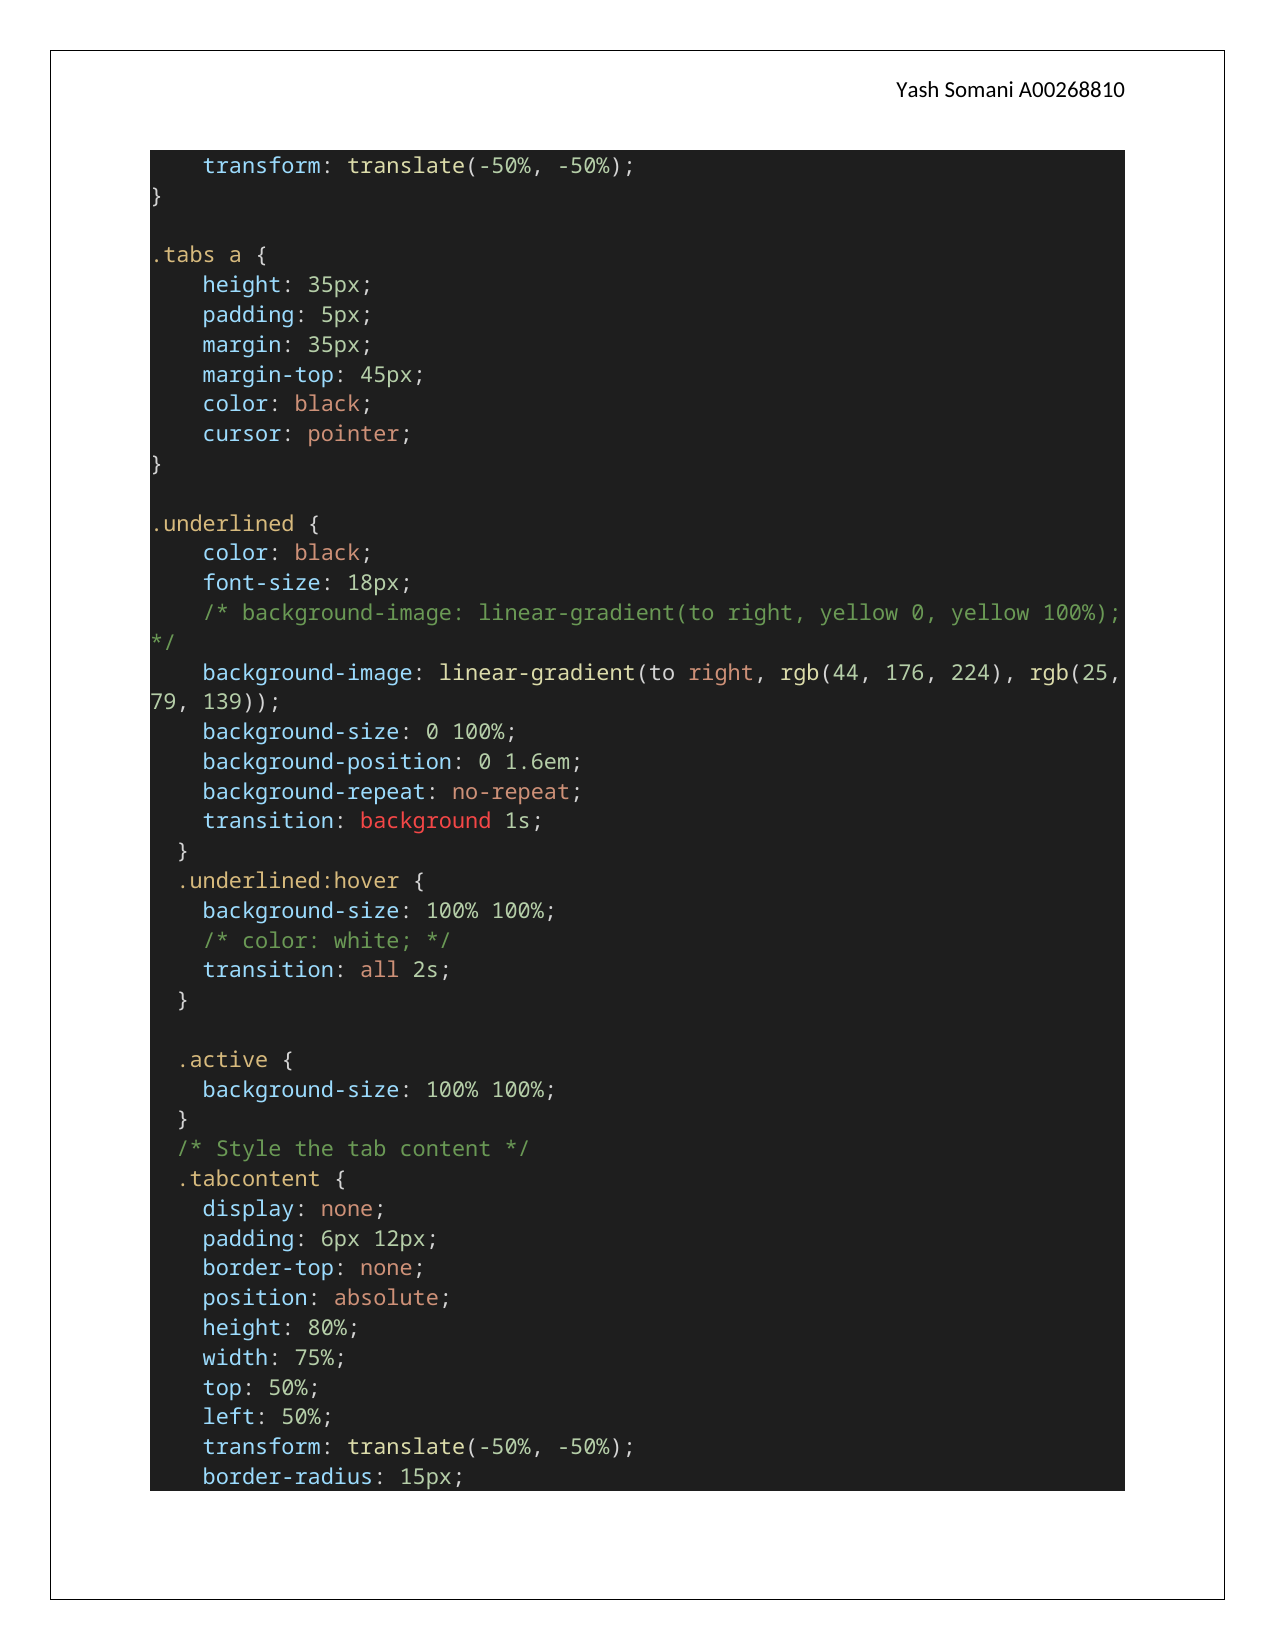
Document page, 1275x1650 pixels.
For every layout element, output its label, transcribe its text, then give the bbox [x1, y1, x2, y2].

text .tabs a { [150, 239, 1125, 269]
text color: black; [150, 388, 1125, 418]
text top: 50%; [150, 1371, 1125, 1401]
text /* color: white; */ [150, 924, 1125, 954]
text background-size: 100% 100%; [150, 1073, 1125, 1103]
text height: 35px; [150, 269, 1125, 299]
text padding: 6px 12px; [150, 1222, 1125, 1252]
text font-size: 18px; [150, 567, 1125, 597]
text color: black; [150, 537, 1125, 567]
text background-image: linear-gradient(to right, rgb(44, 176, 224), rgb(25, 79, 139)); [150, 656, 1125, 716]
text .underlined:hover { [150, 865, 1125, 895]
text } [150, 180, 1125, 209]
text transition: background 1s; [150, 805, 1125, 835]
text } [150, 448, 1125, 478]
text /* background-image: linear-gradient(to right, yellow 0, yellow 100%); */ [150, 597, 1125, 656]
text background-repeat: no-repeat; [150, 776, 1125, 805]
text background-size: 100% 100%; [150, 895, 1125, 924]
text display: none; [150, 1193, 1125, 1222]
text transform: translate(-50%, -50%); [150, 1431, 1125, 1461]
text background-position: 0 1.6em; [150, 746, 1125, 776]
text padding: 5px; [150, 299, 1125, 329]
text .underlined { [150, 507, 1125, 537]
text .tabcontent { [150, 1163, 1125, 1193]
text margin-top: 45px; [150, 358, 1125, 388]
text border-radius: 15px; [150, 1461, 1125, 1491]
text left: 50%; [150, 1401, 1125, 1431]
text transition: all 2s; [150, 954, 1125, 984]
text width: 75%; [150, 1342, 1125, 1371]
text height: 80%; [150, 1312, 1125, 1342]
text /* Style the tab content */ [150, 1133, 1125, 1163]
text position: absolute; [150, 1282, 1125, 1312]
text } [150, 1103, 1125, 1133]
text } [150, 835, 1125, 865]
text .active { [150, 1044, 1125, 1073]
text margin: 35px; [150, 329, 1125, 358]
text transform: translate(-50%, -50%); [150, 150, 1125, 180]
text border-top: none; [150, 1252, 1125, 1282]
text background-size: 0 100%; [150, 716, 1125, 746]
text cursor: pointer; [150, 418, 1125, 448]
text } [150, 984, 1125, 1014]
